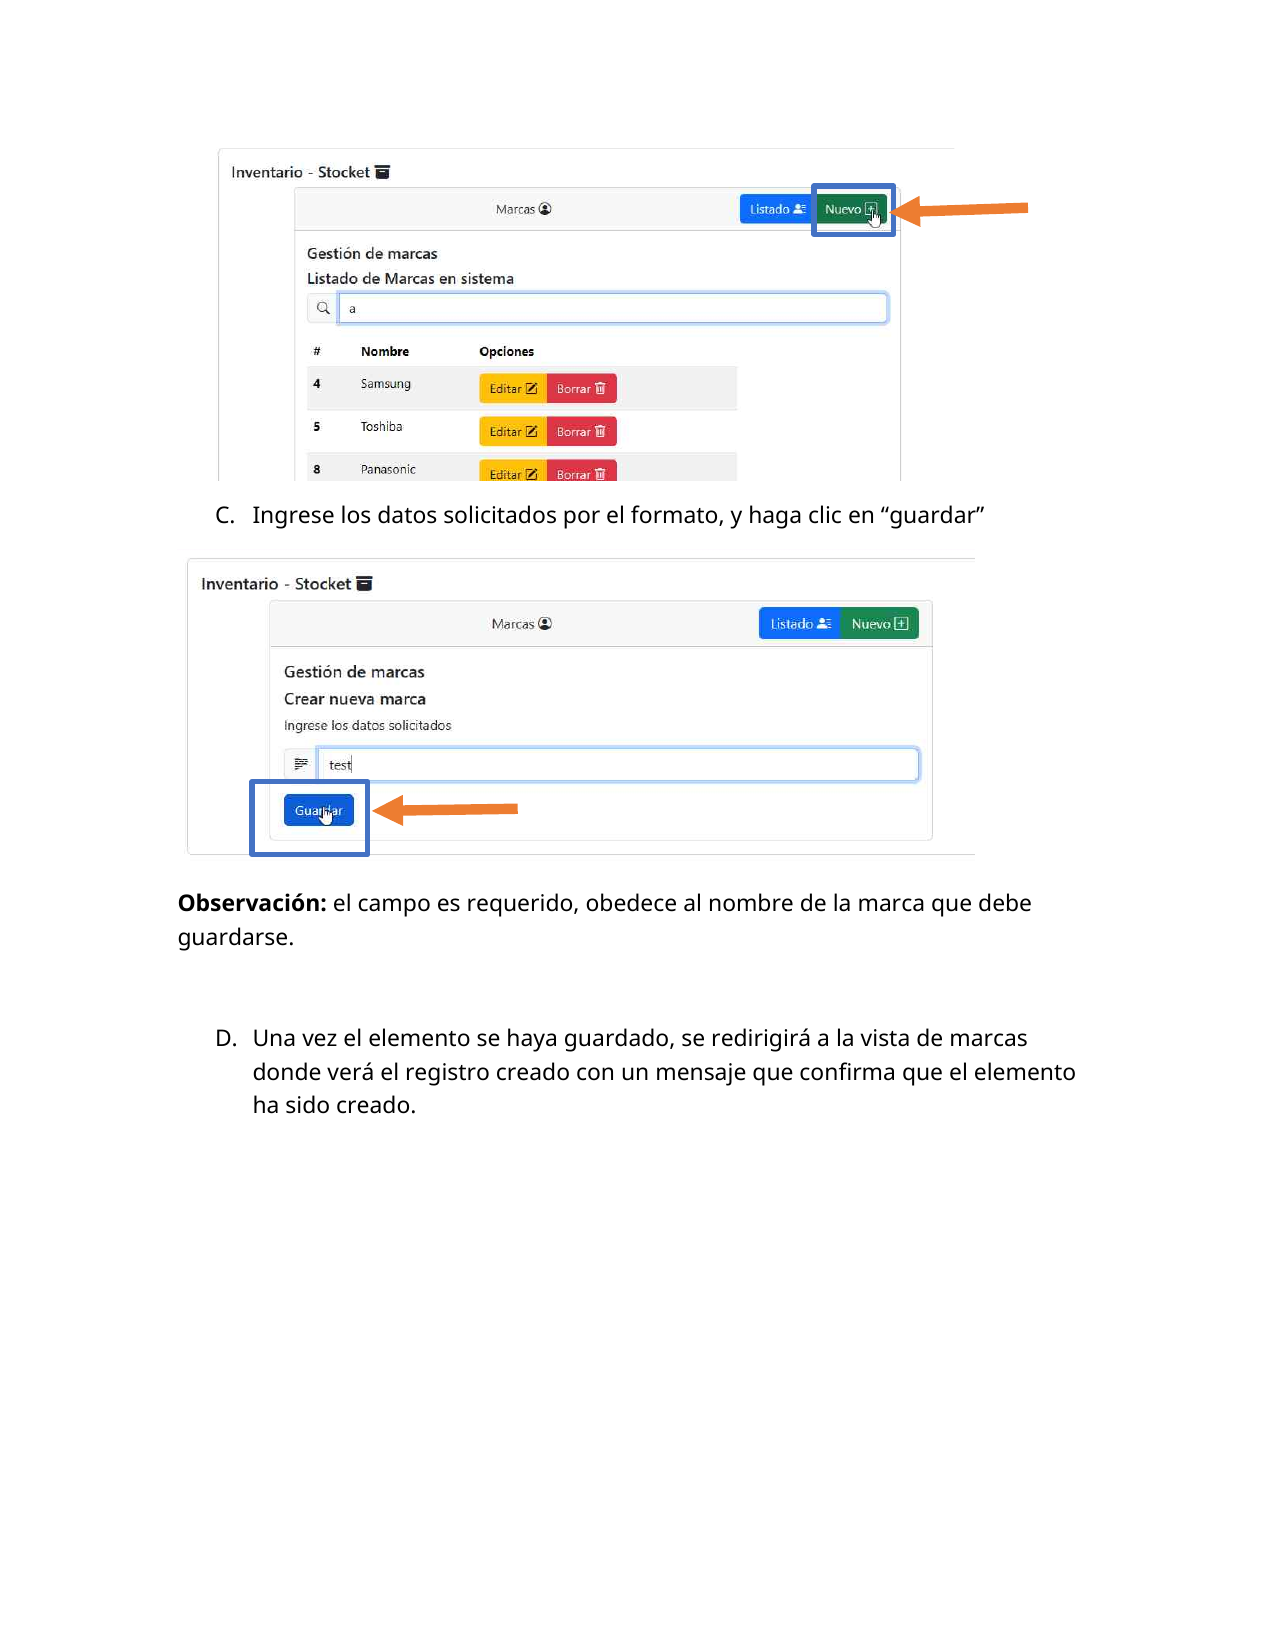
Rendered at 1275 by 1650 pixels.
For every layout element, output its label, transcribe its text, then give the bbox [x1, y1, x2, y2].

text Observación: el campo es requerido, obedece al nombre de la marca que debe guardarse. [177, 887, 1098, 952]
picture [817, 189, 891, 232]
list Una vez el elemento se haya guardado, se redirigirá a la vista de marcas donde verá el registro creado con un mensaje que confirma que el elemento ha sido creado. [215, 1022, 1098, 1121]
picture [214, 147, 955, 481]
picture [177, 549, 975, 869]
list Ingrese los datos solicitados por el formato, y haga clic en “guardar” [215, 499, 1098, 531]
